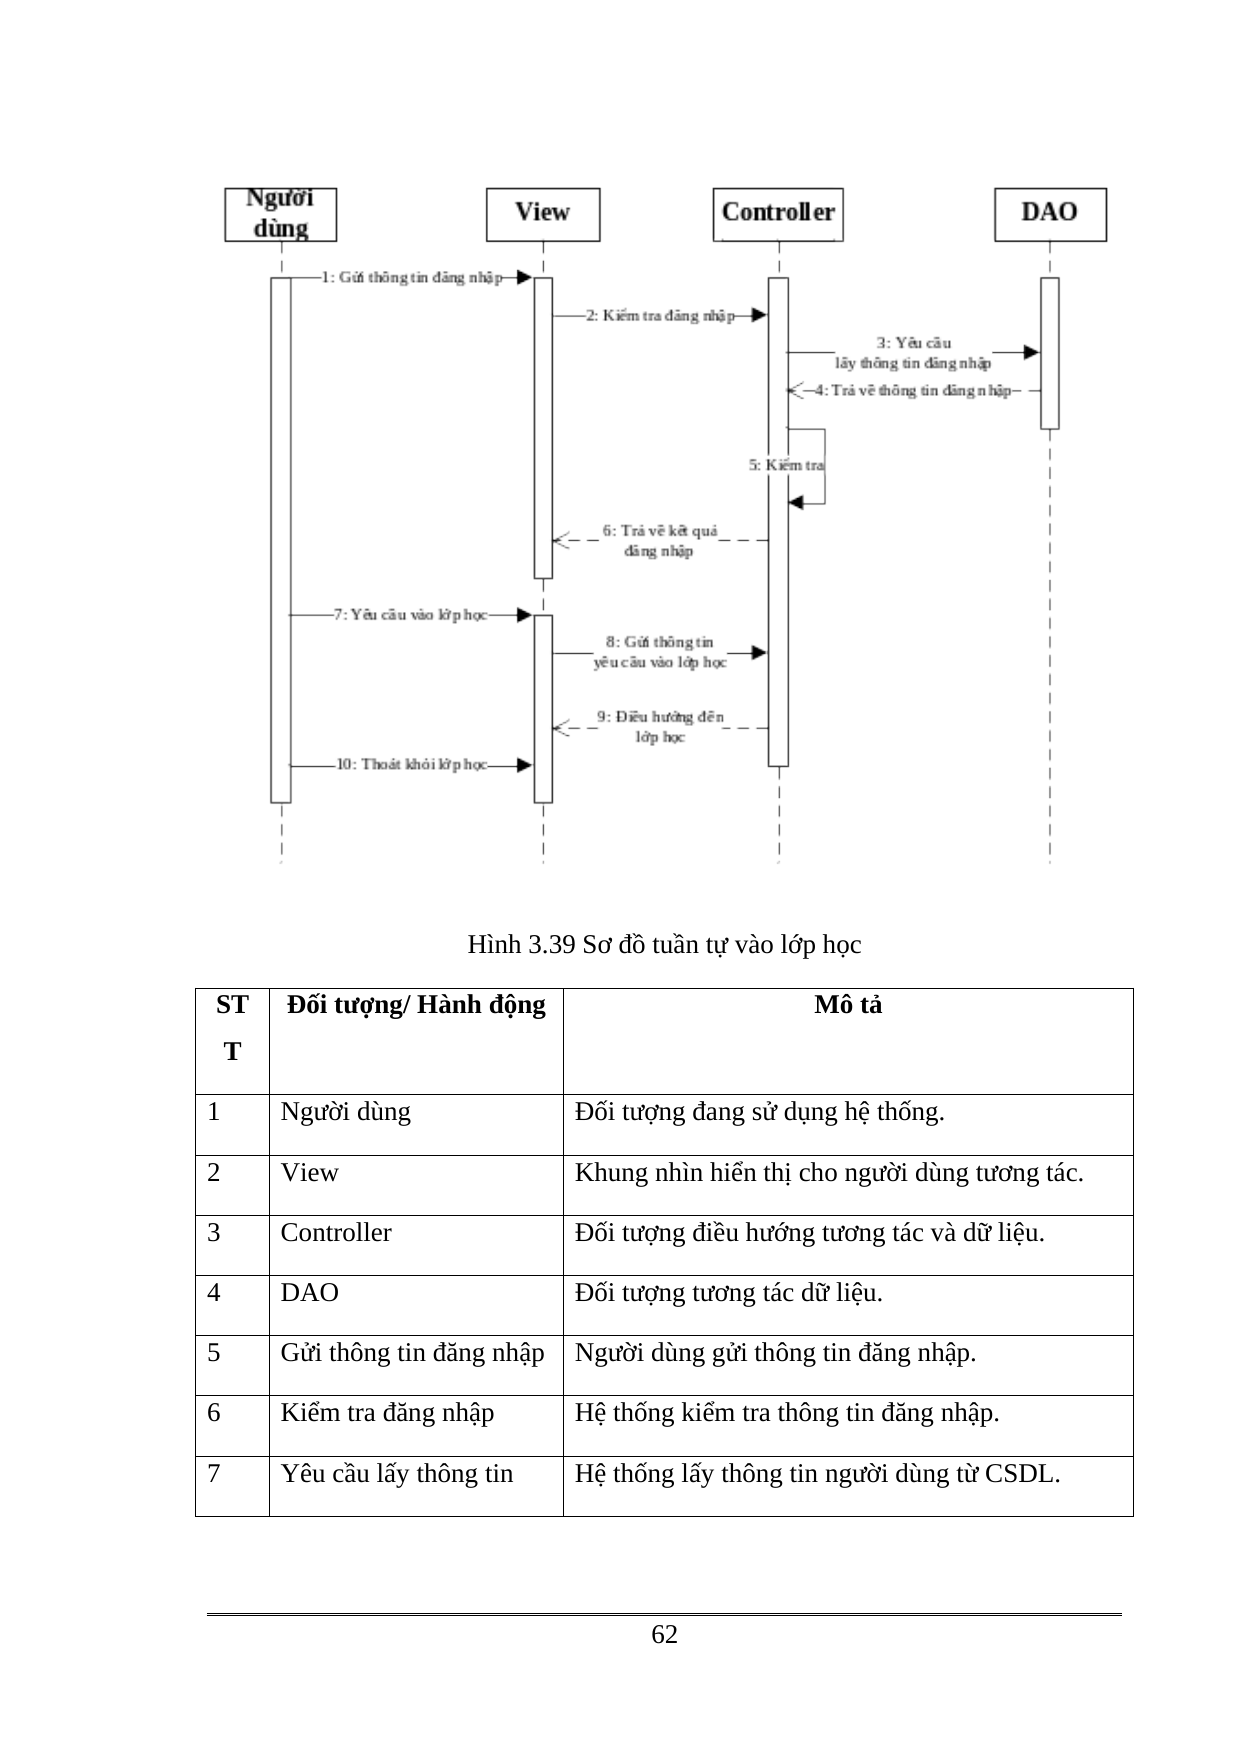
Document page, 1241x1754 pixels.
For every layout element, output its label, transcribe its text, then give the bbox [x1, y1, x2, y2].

table_cell Người dùng [270, 1095, 563, 1154]
table_cell 5 [196, 1336, 269, 1395]
table_header STT [196, 989, 269, 1094]
table_cell 3 [196, 1216, 269, 1275]
table_cell Controller [270, 1216, 563, 1275]
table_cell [564, 1457, 1133, 1516]
table_cell 2 [196, 1156, 269, 1215]
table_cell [270, 1457, 563, 1516]
table_header Đối tượng/ Hành động [270, 989, 563, 1094]
table_cell Khung nhìn hiển thị cho người dùng tương tác. [564, 1156, 1133, 1215]
table_cell 4 [196, 1276, 269, 1335]
table_cell Đối tượng đang sử dụng hệ thống. [564, 1095, 1133, 1154]
table_cell Đối tượng điều hướng tương tác và dữ liệu. [564, 1216, 1133, 1275]
table_cell View [270, 1156, 563, 1215]
table_cell Kiểm tra đăng nhập [270, 1396, 563, 1456]
table_cell DAO [270, 1276, 563, 1335]
table_cell Hệ thống kiểm tra thông tin đăng nhập. [564, 1396, 1133, 1456]
table_cell 1 [196, 1095, 269, 1154]
table_cell 7 [196, 1457, 269, 1516]
table_cell 6 [196, 1396, 269, 1456]
table_cell Người dùng gửi thông tin đăng nhập. [564, 1336, 1133, 1395]
table_cell Gửi thông tin đăng nhập [270, 1336, 563, 1395]
table_cell Đối tượng tương tác dữ liệu. [564, 1276, 1133, 1335]
table_header Mô tả [564, 989, 1133, 1094]
